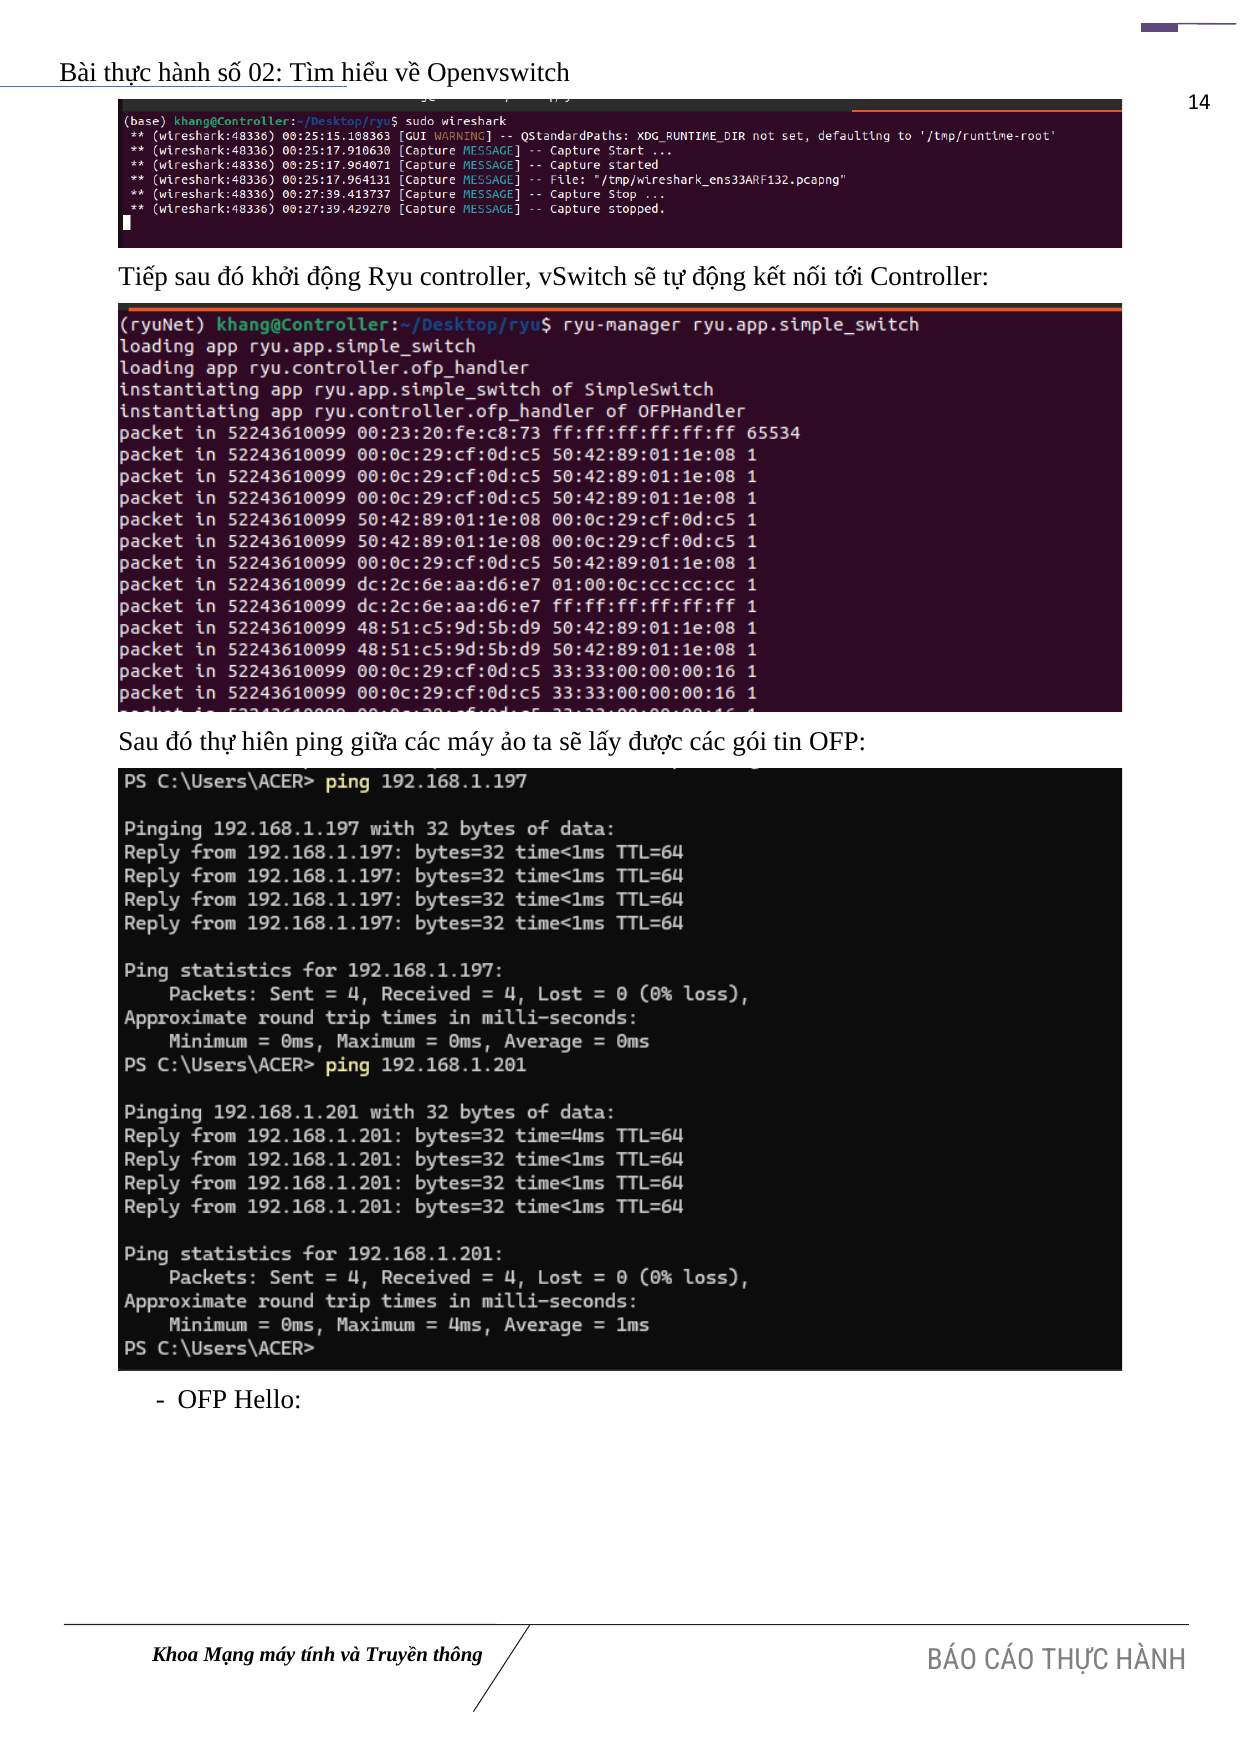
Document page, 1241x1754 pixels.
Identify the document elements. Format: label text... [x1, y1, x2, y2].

text Tiếp sau đó khởi động Ryu controller, vSwitch sẽ tự động kết nối tới Controller: [118, 260, 1122, 291]
text Sau đó thự hiên ping giữa các máy ảo ta sẽ lấy được các gói tin OFP: [118, 724, 1122, 756]
list OFP Hello: [156, 1383, 1122, 1414]
picture [118, 99, 1123, 248]
picture [118, 303, 1123, 712]
picture [118, 768, 1123, 1371]
